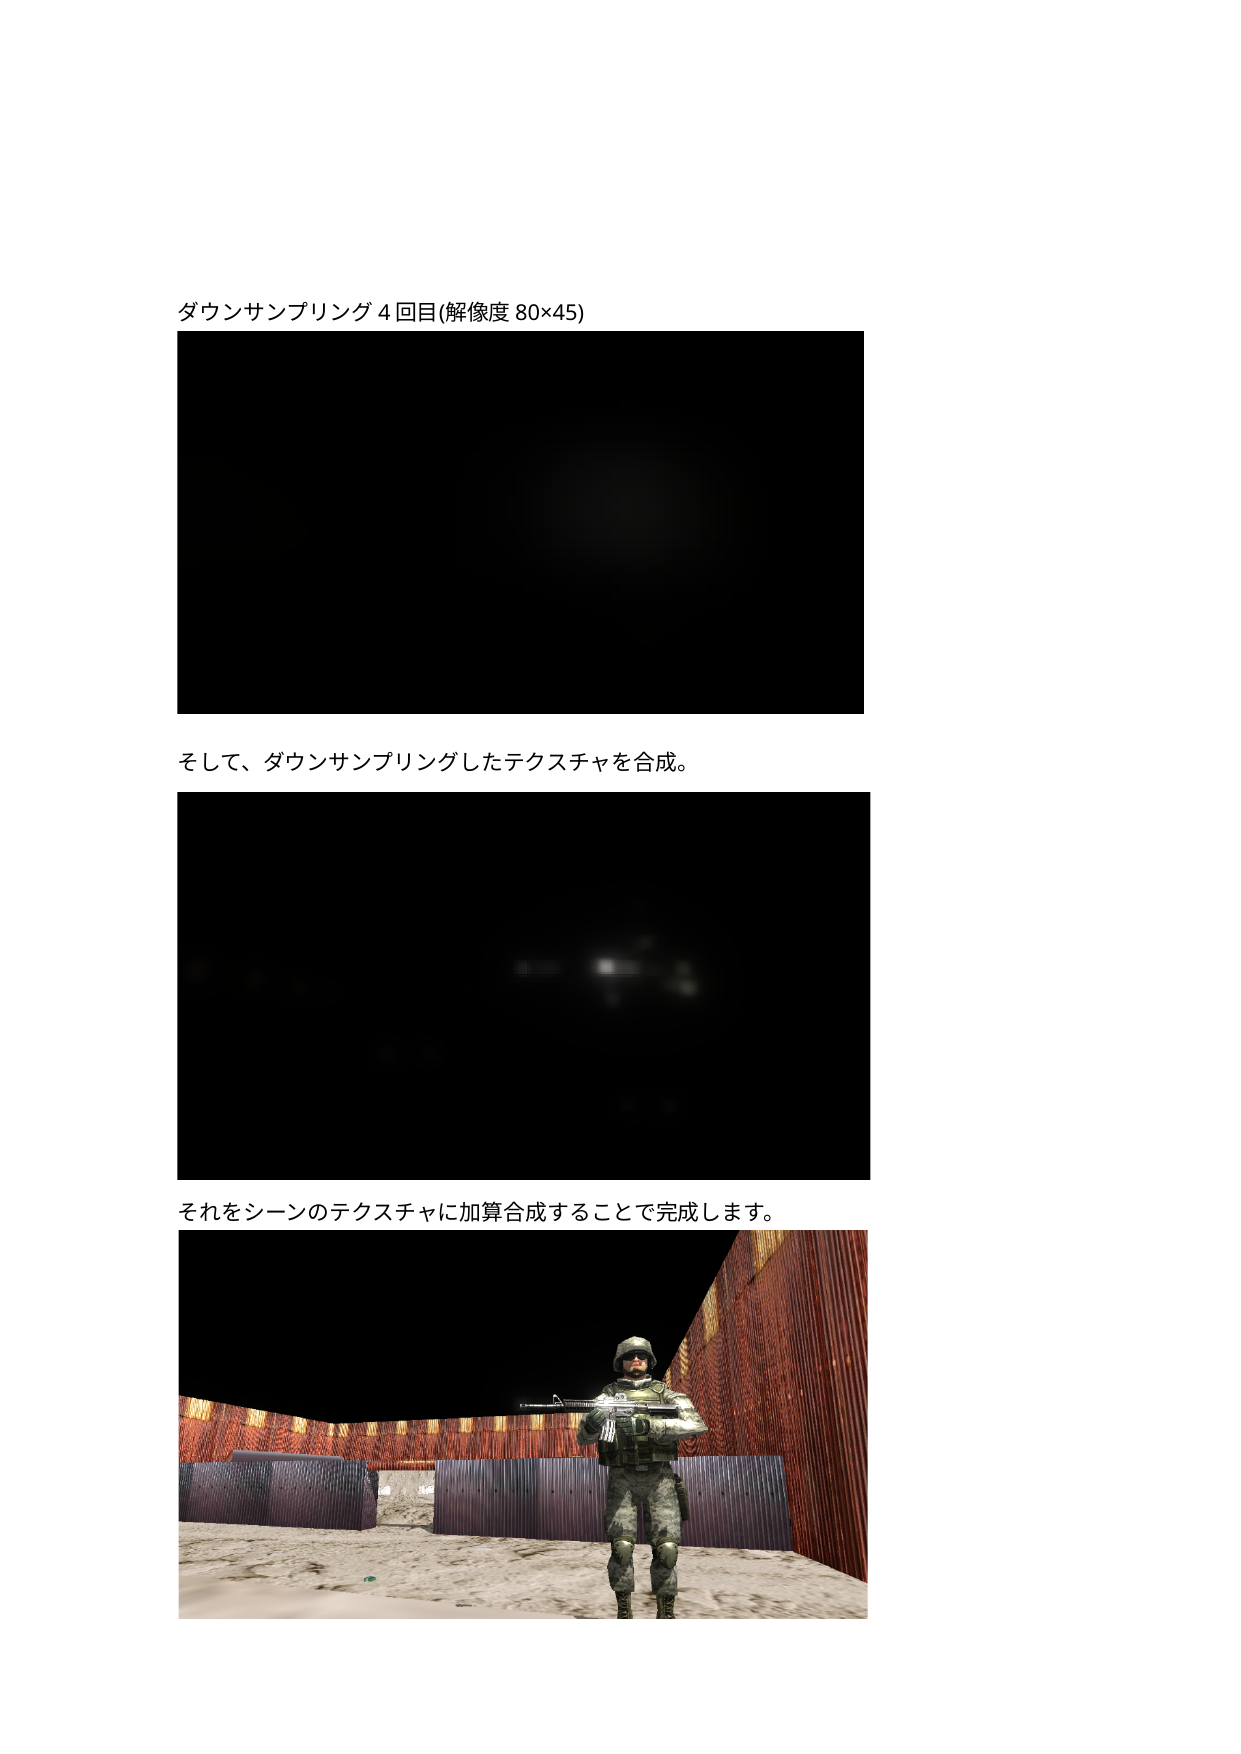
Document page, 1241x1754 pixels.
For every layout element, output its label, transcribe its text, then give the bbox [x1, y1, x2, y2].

text そして、ダウンサンプリングしたテクスチャを合成。 [177, 742, 1063, 779]
picture [177, 1230, 868, 1618]
picture [177, 331, 864, 714]
text ダウンサンプリング4回目(解像度80×45) [177, 292, 1063, 329]
text それをシーンのテクスチャに加算合成することで完成します。 [177, 1192, 1063, 1229]
picture [177, 792, 870, 1180]
